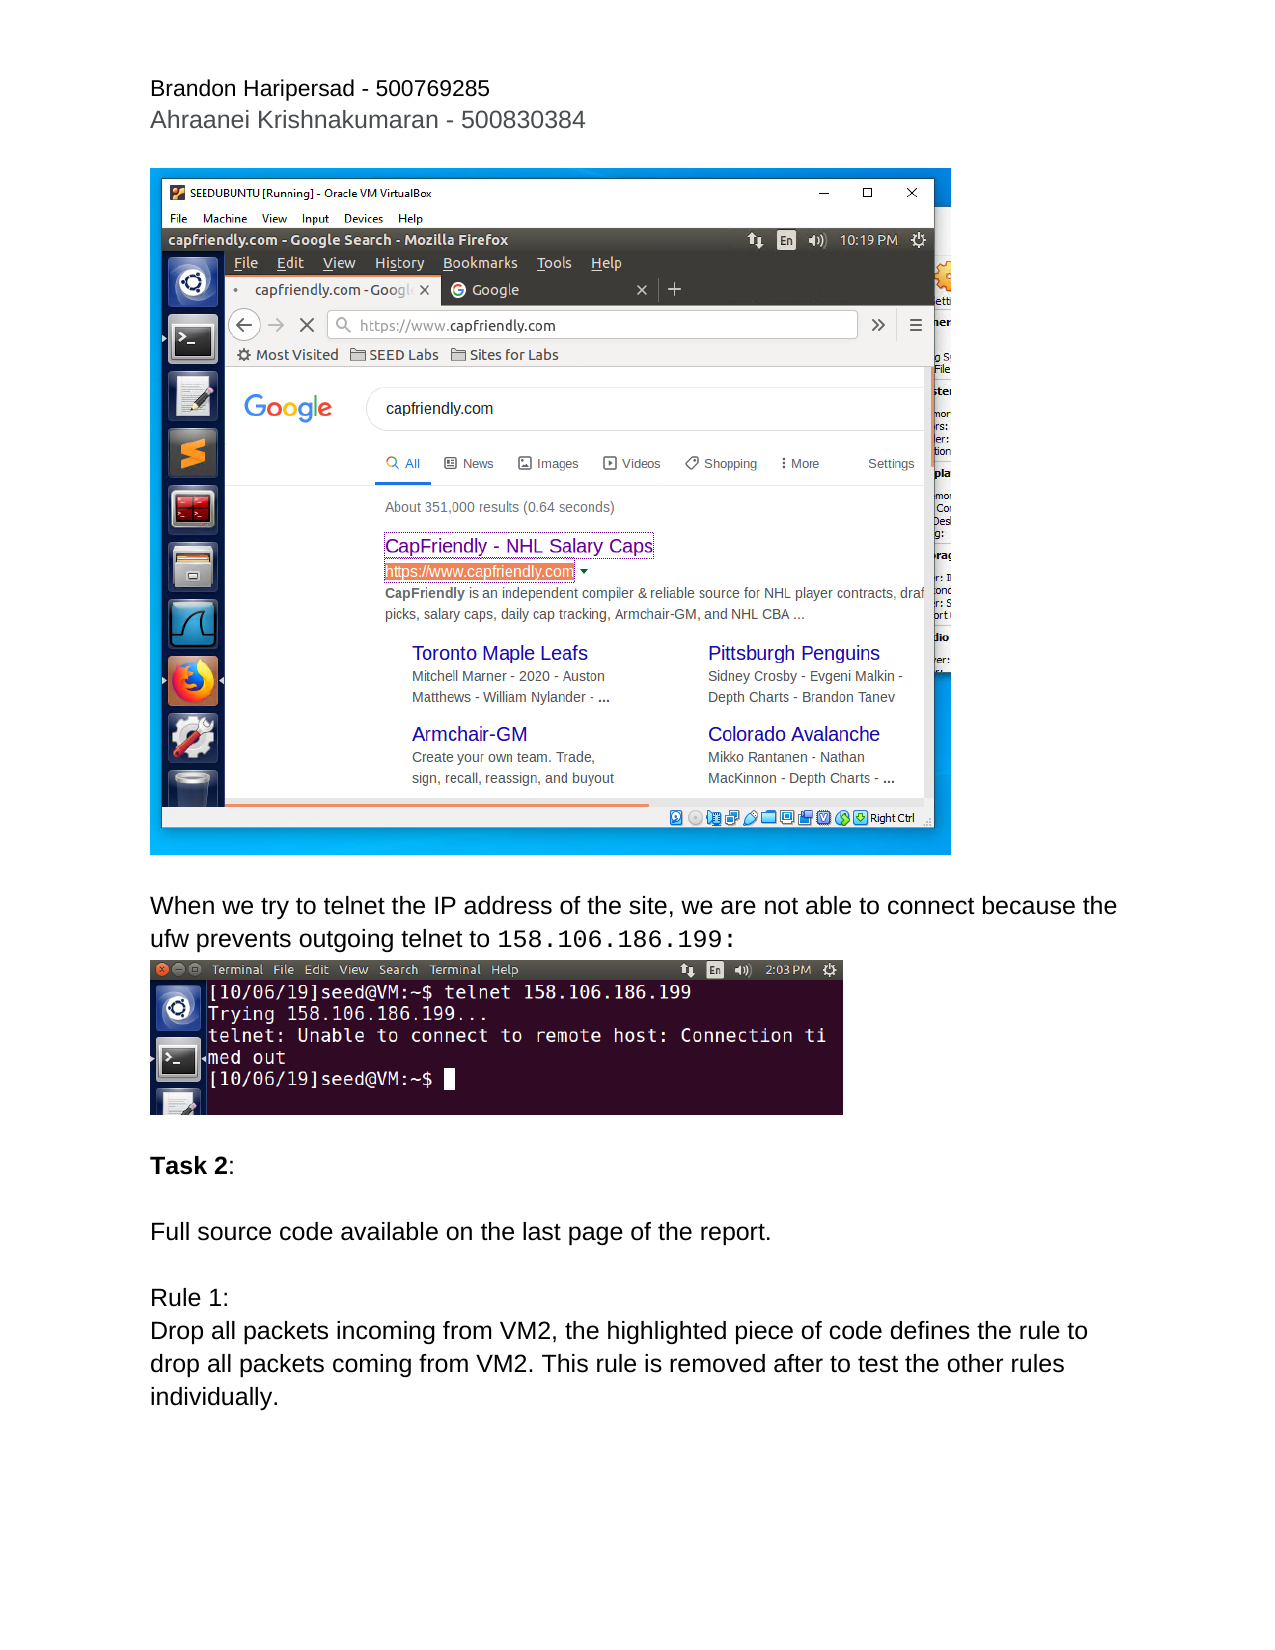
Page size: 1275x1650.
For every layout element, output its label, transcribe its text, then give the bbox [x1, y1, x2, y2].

text When we try to telnet the IP address of the site, we are not able to connect because the ufw prevents outgoing telnet to 158.106.186.199: [150, 891, 1125, 955]
text Drop all packets incoming from VM2, the highlighted piece of code defines the rule to drop all packets coming from VM2. This rule is removed after to test the other rules individually. [150, 1316, 1125, 1411]
picture [150, 960, 843, 1115]
picture [161, 168, 951, 829]
text Task 2: [150, 1151, 1125, 1180]
text Full source code available on the last page of the report. [150, 1217, 1125, 1246]
picture [947, 717, 951, 741]
text Rule 1: [150, 1283, 1125, 1312]
